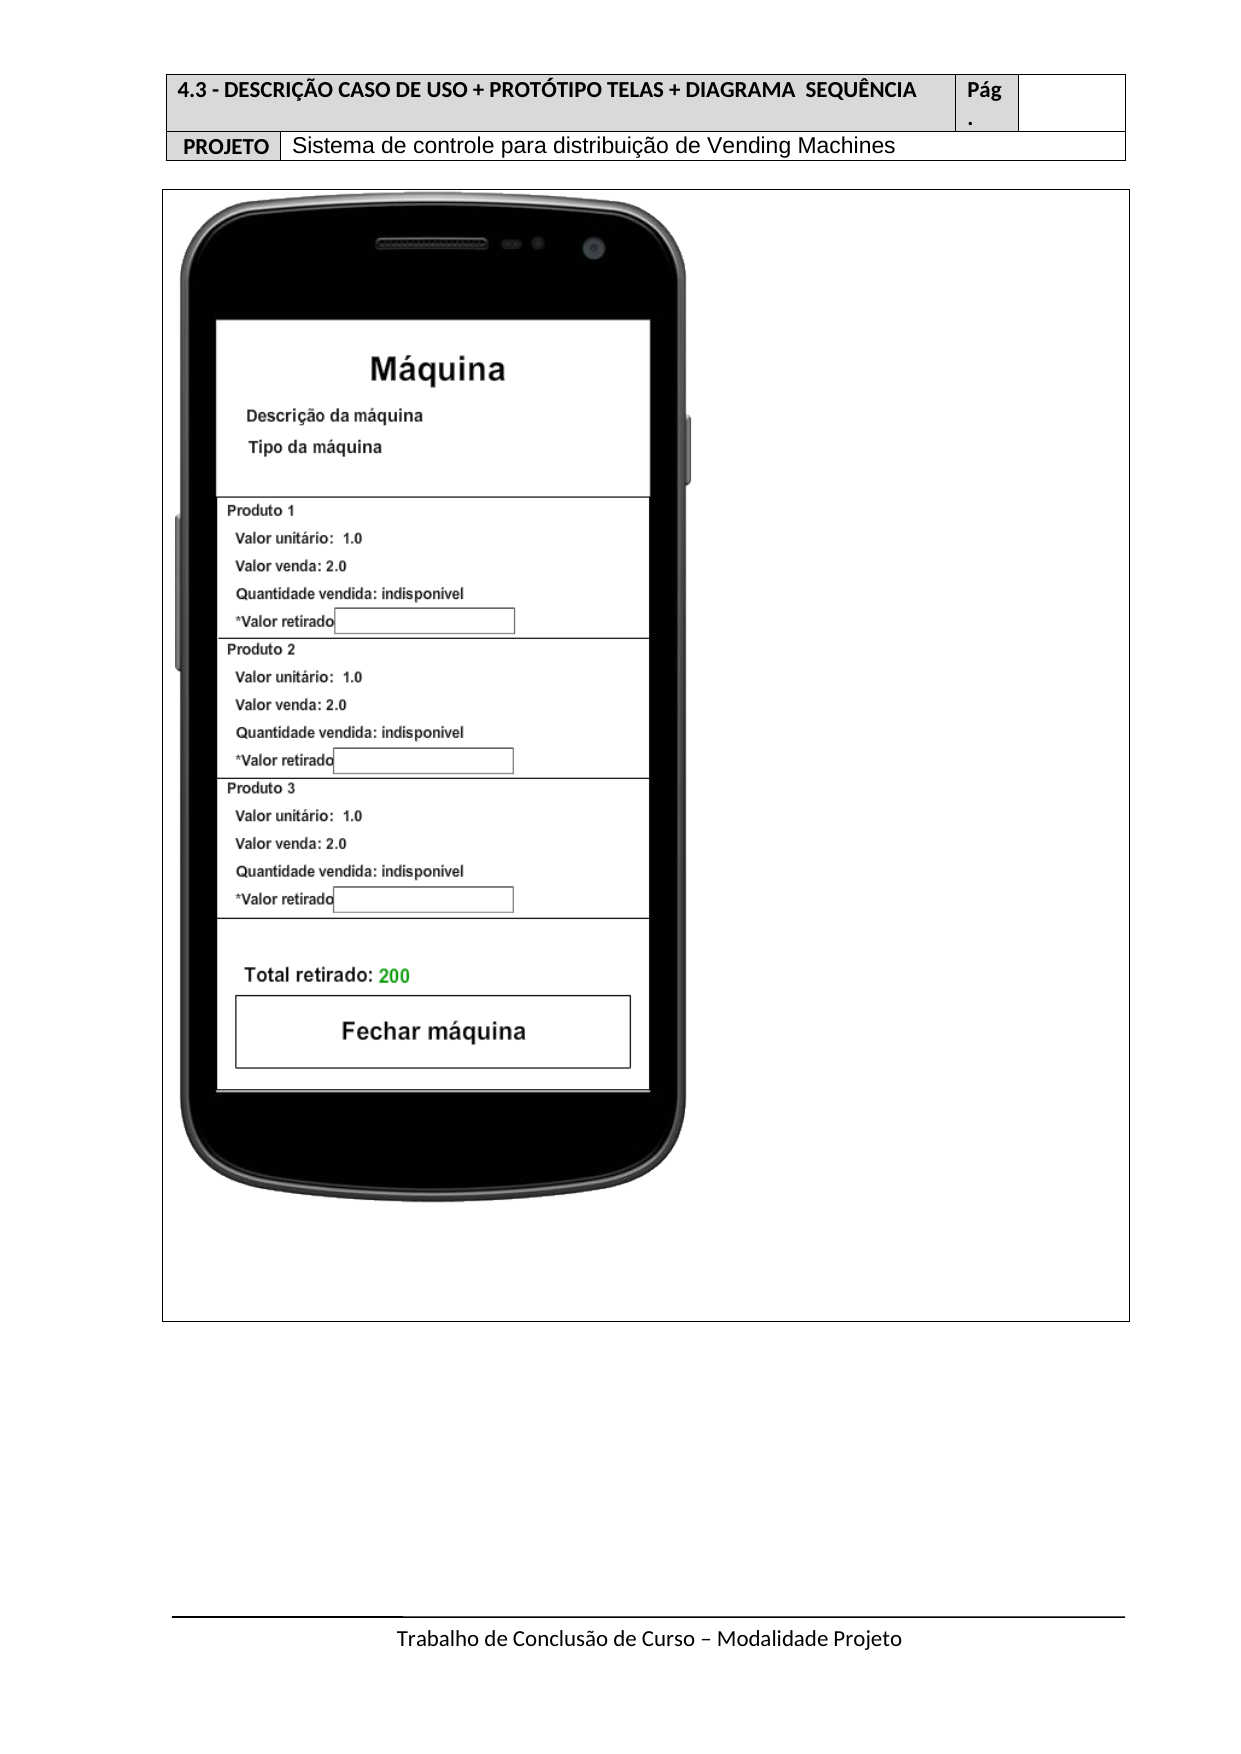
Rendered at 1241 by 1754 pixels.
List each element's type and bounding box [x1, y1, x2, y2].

picture [169, 190, 695, 1216]
table_cell [163, 190, 1129, 1321]
